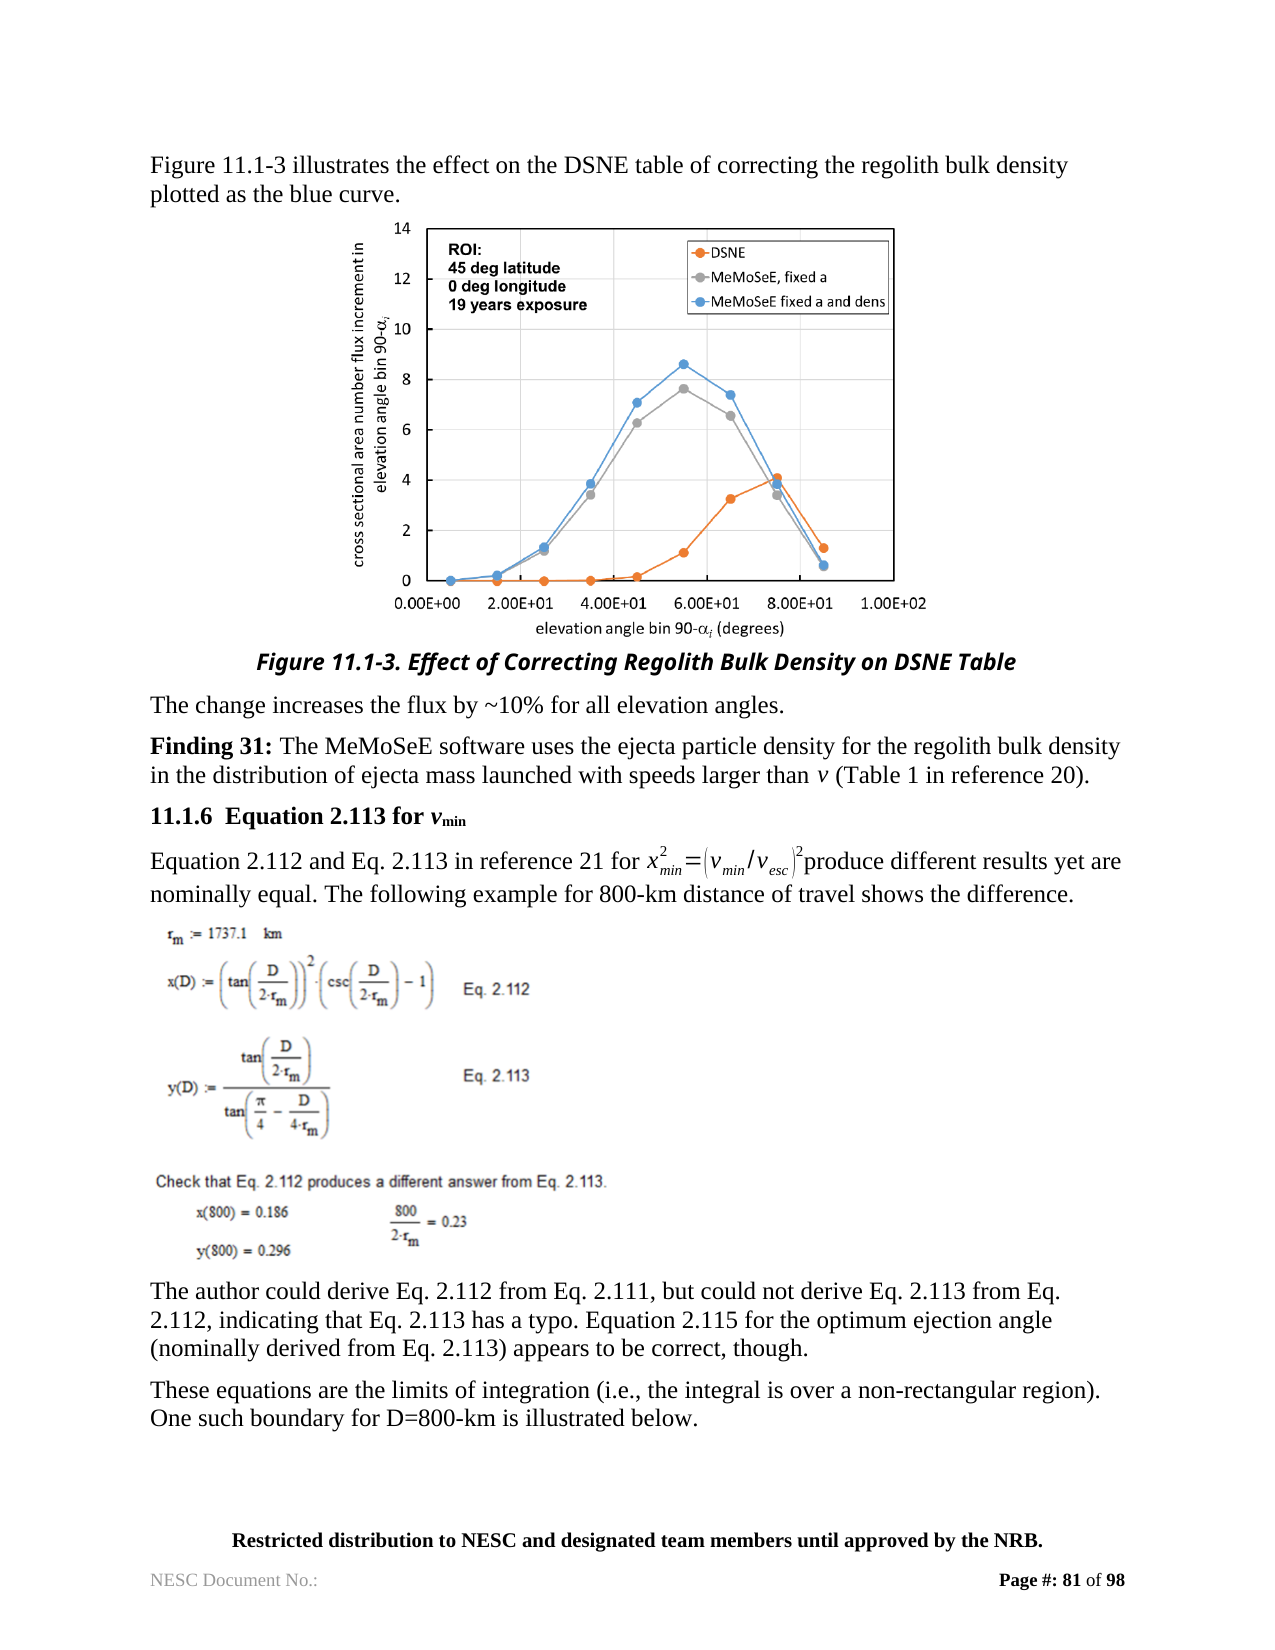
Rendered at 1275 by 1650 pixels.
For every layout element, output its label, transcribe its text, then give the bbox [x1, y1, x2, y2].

text The change increases the flux by ~10% for all elevation angles. [150, 690, 1125, 718]
text Figure 11.1-3 illustrates the effect on the DSNE table of correcting the regolith bulk density plotted as the blue curve. [150, 150, 1125, 207]
text Equation 2.112 and Eq. 2.113 in reference 21 for produce different results yet are nominally equal. The following example for 800-km distance of travel shows the difference. [150, 842, 1125, 908]
text Finding 31: The MeMoSeE software uses the ejecta particle density for the regolith bulk density in the distribution of ejecta mass launched with speeds larger than (Table 1 in reference 20). [150, 731, 1125, 788]
text These equations are the limits of integration (i.e., the integral is over a non-rectangular region). One such boundary for D=800-km is illustrated below. [150, 1375, 1125, 1432]
text Figure 11.1-3. Effect of Correcting Regolith Bulk Density on DSNE Table [150, 646, 1125, 677]
picture [150, 920, 613, 1264]
subtitle 11.1.6 Equation 2.113 for vmin [150, 801, 1125, 830]
picture [348, 220, 927, 640]
text The author could derive Eq. 2.112 from Eq. 2.111, but could not derive Eq. 2.113 from Eq. 2.112, indicating that Eq. 2.113 has a typo. Equation 2.115 for the optimum ejection angle (nominally derived from Eq. 2.113) appears to be correct, though. [150, 1276, 1125, 1362]
